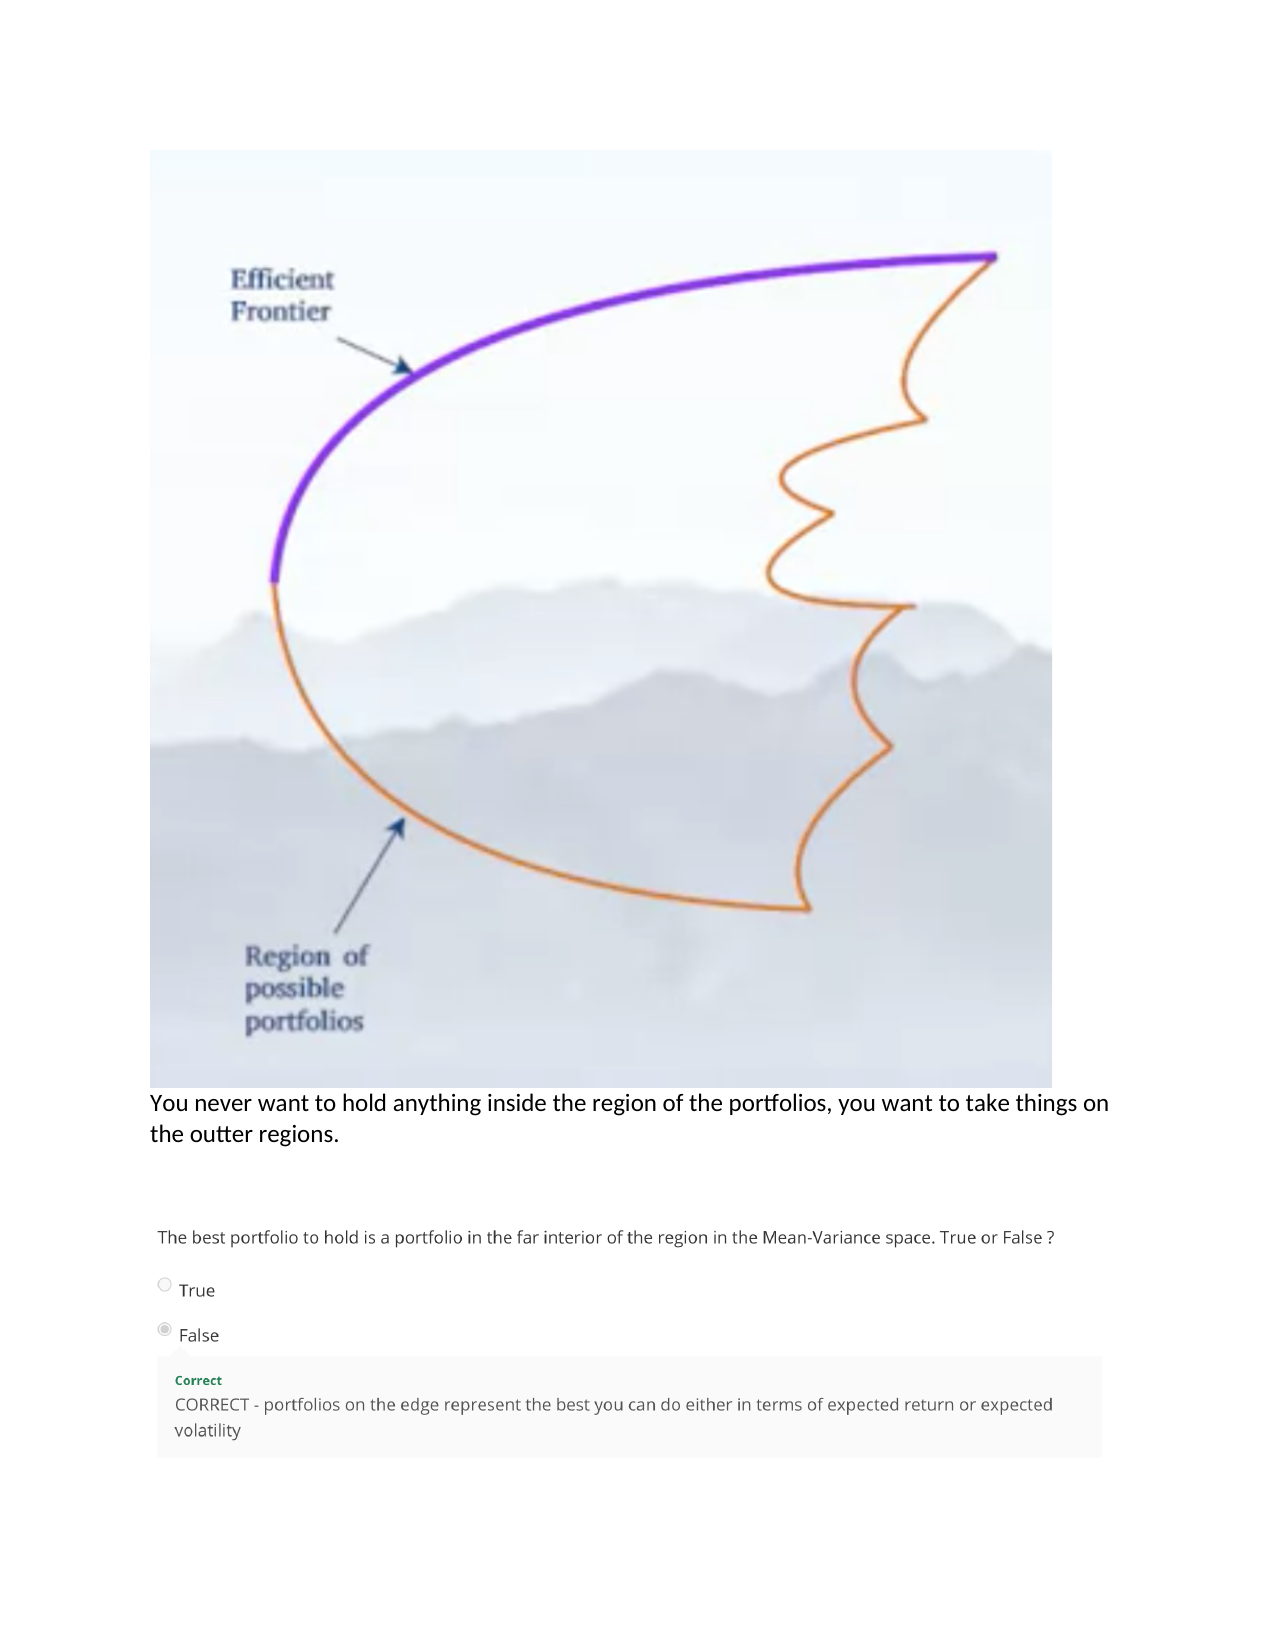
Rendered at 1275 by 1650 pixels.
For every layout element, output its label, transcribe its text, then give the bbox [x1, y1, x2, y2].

text You never want to hold anything inside the region of the portfolios, you want to take things on the outter regions. [150, 1087, 1125, 1148]
picture [150, 150, 1053, 1088]
picture [150, 1209, 1125, 1484]
